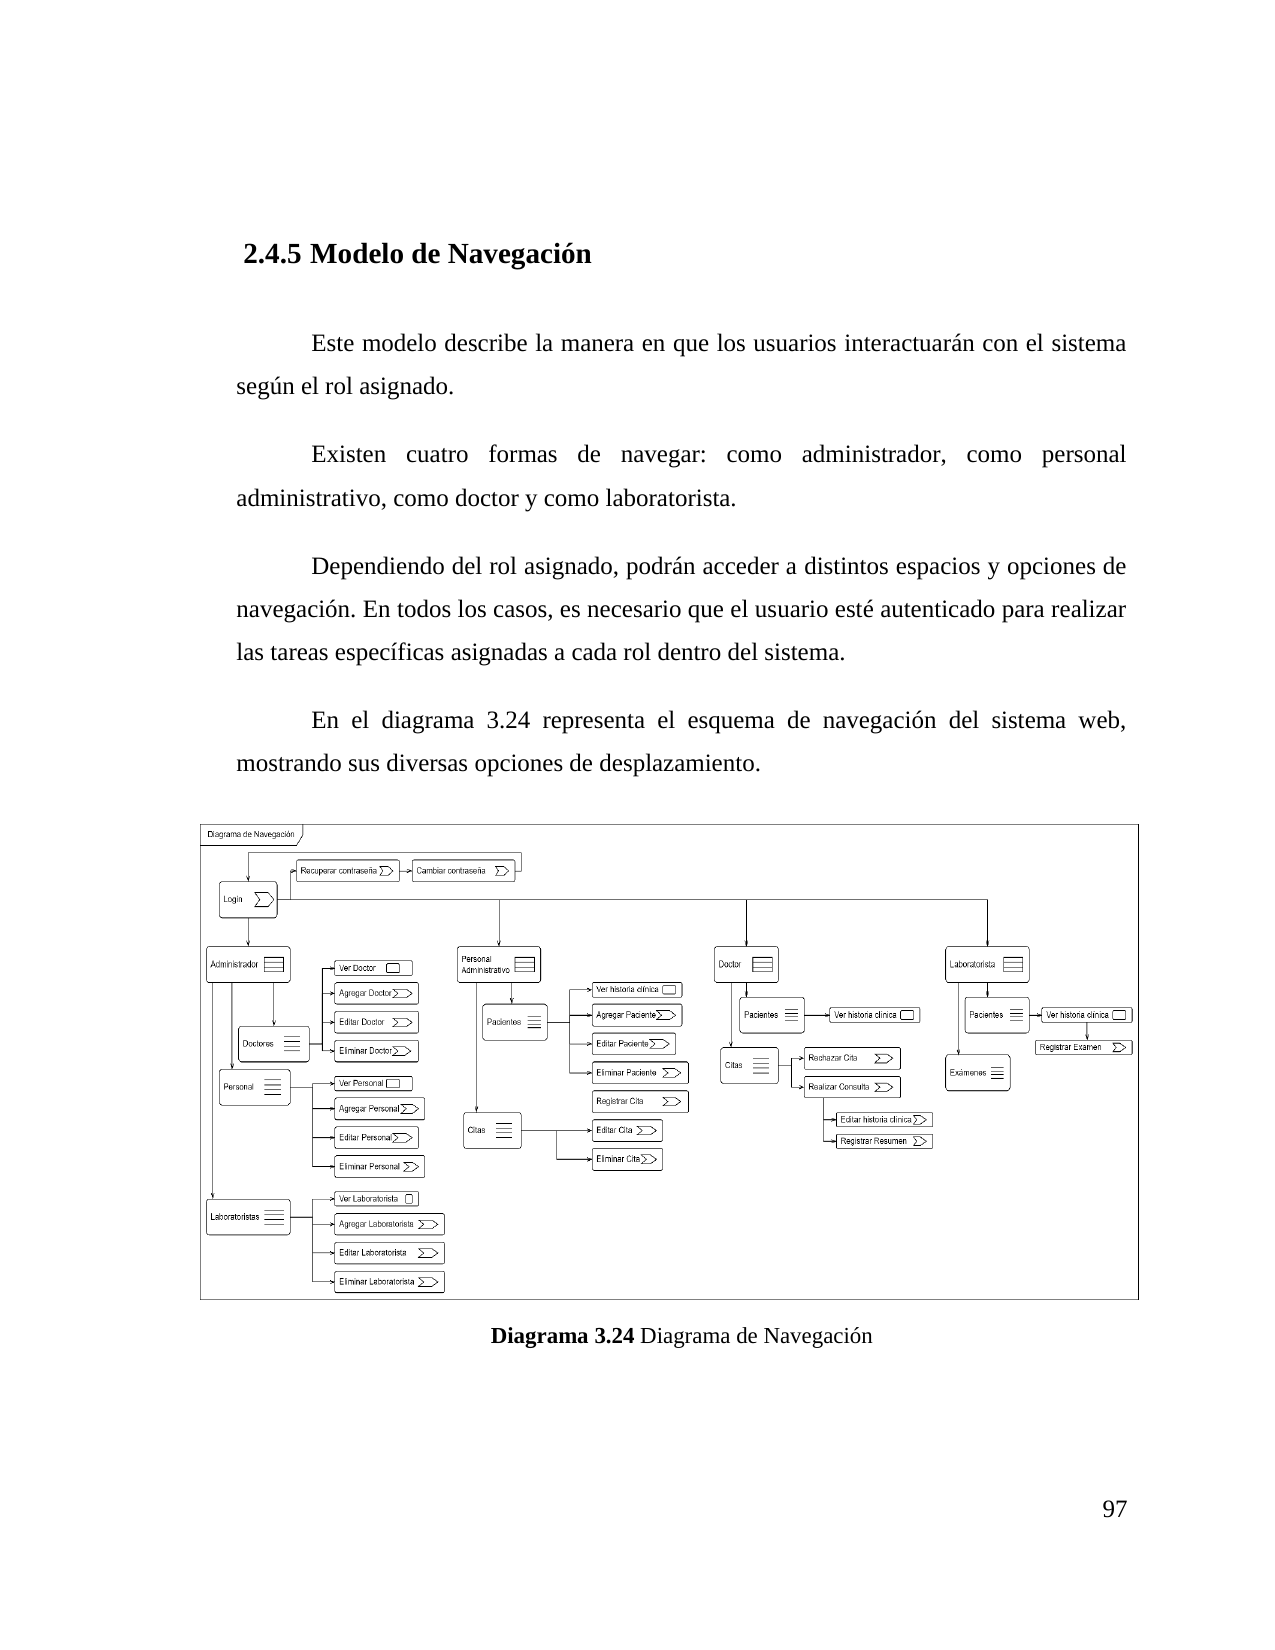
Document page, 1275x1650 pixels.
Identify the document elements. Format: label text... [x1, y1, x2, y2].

text Dependiendo del rol asignado, podrán acceder a distintos espacios y opciones de navegación. En todos los casos, es necesario que el usuario esté autenticado para realizar las tareas específicas asignadas a cada rol dentro del sistema. [236, 551, 1127, 666]
picture [193, 816, 1145, 1308]
text Diagrama 3.24 Diagrama de Navegación [236, 1322, 1127, 1348]
text Este modelo describe la manera en que los usuarios interactuarán con el sistema según el rol asignado. [236, 328, 1127, 400]
subtitle Modelo de Navegación [243, 236, 1127, 270]
text Existen cuatro formas de navegar: como administrador, como personal administrativo, como doctor y como laboratorista. [236, 439, 1127, 511]
text En el diagrama 3.24 representa el esquema de navegación del sistema web, mostrando sus diversas opciones de desplazamiento. [236, 705, 1127, 777]
